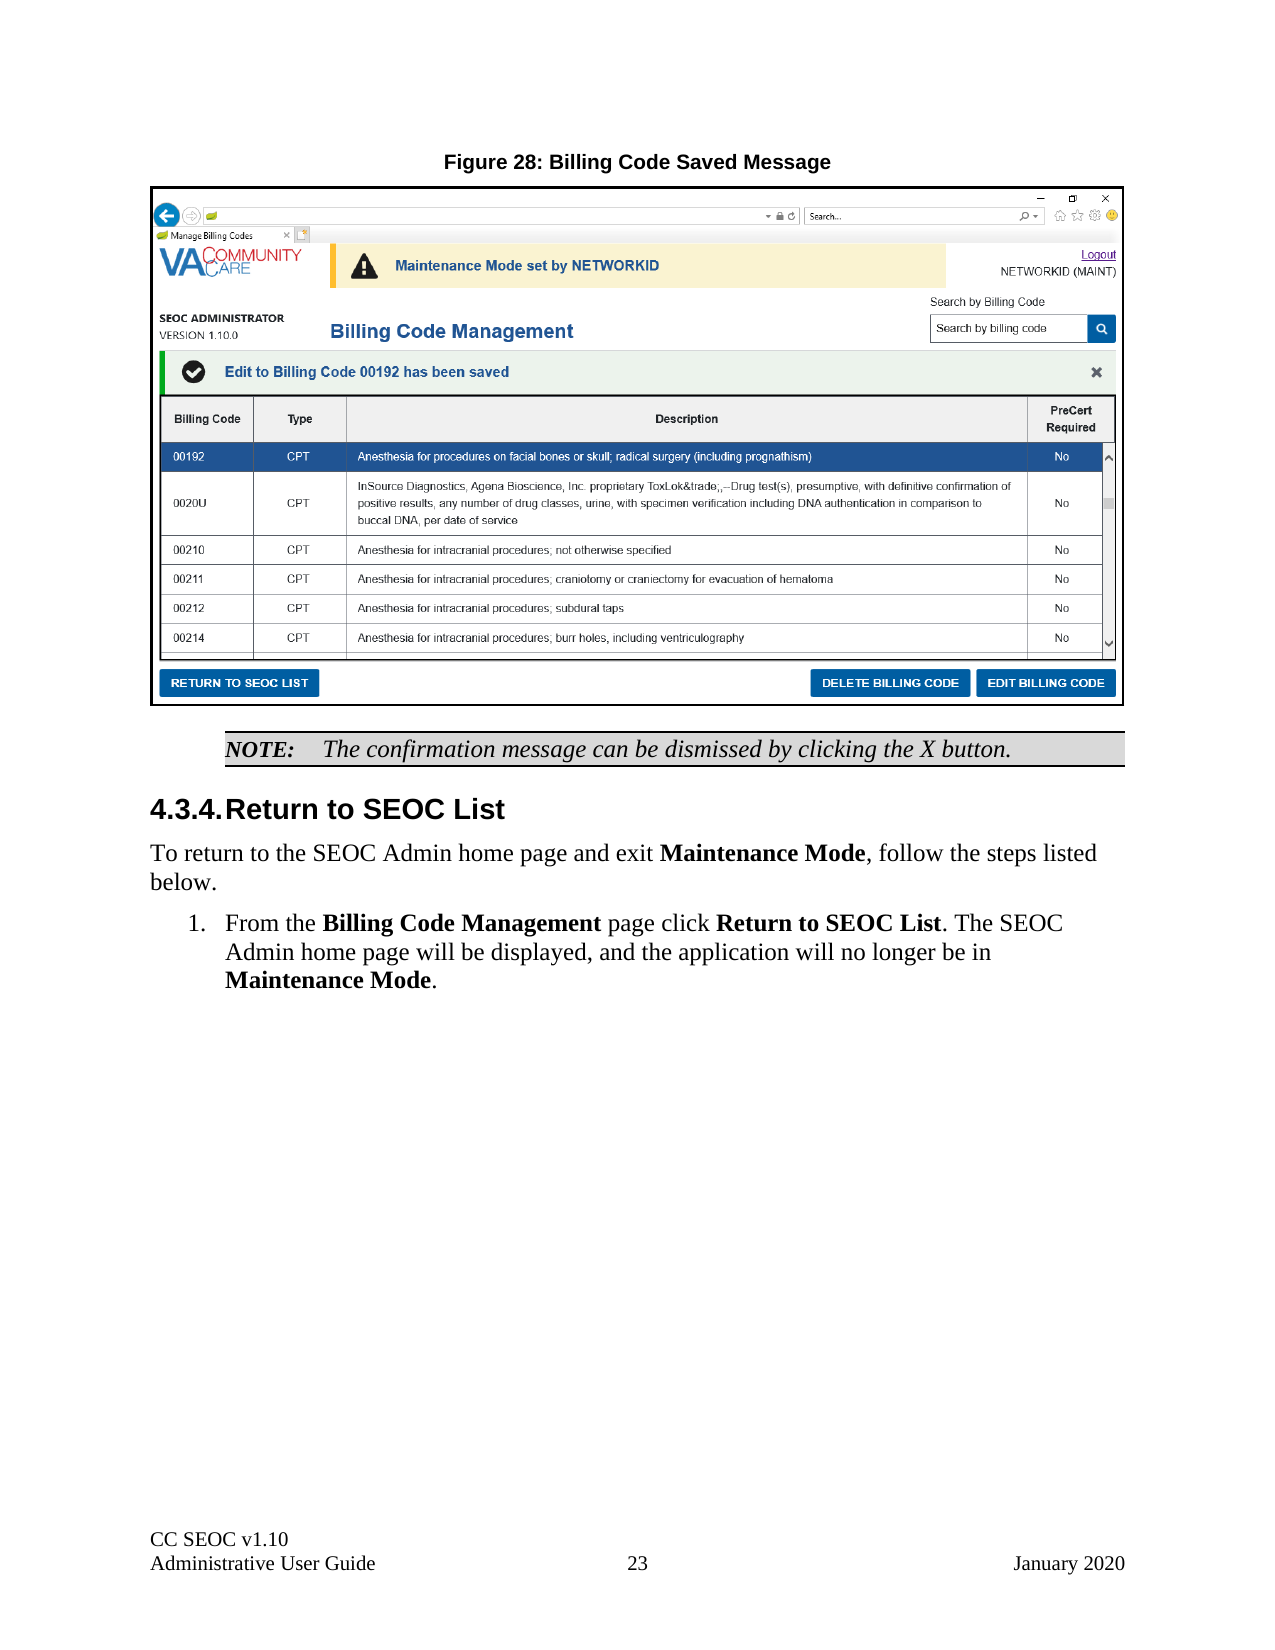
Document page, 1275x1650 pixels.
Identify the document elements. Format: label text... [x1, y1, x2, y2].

subtitle Return to SEOC List [150, 792, 1125, 826]
text To return to the SEOC Admin home page and exit Maintenance Mode, follow the steps listed below. [150, 838, 1125, 896]
text The confirmation message can be dismissed by clicking the X button. [225, 733, 1125, 765]
picture [160, 210, 173, 222]
picture [153, 189, 1122, 704]
list From the Billing Code Management page click Return to SEOC List. The SEOC Admin home page will be displayed, and the application will no longer be in Maintenance Mode. [187, 908, 1125, 994]
